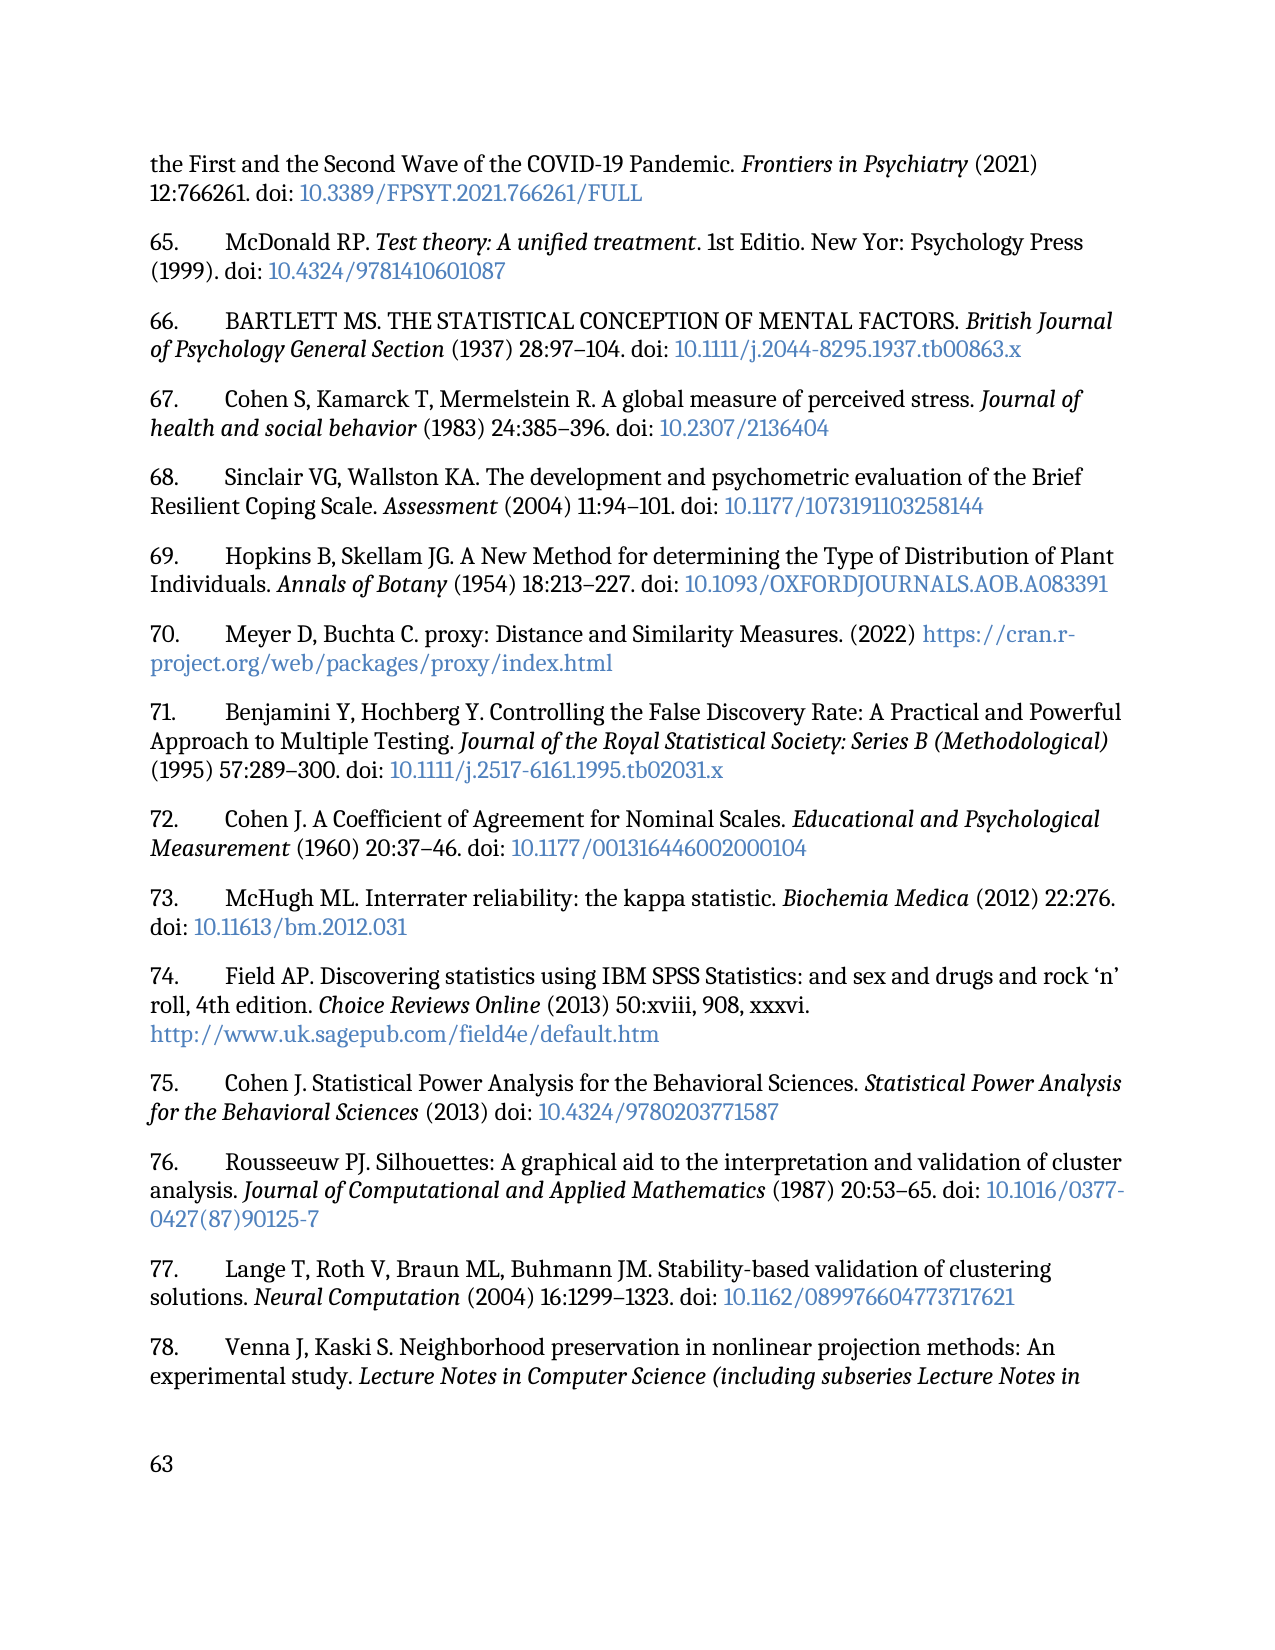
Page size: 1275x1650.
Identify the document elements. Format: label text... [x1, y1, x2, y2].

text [150, 1333, 1125, 1390]
text 73. McHugh ML. Interrater reliability: the kappa statistic. Biochemia Medica (2012) 22:276. doi: 10.11613/bm.2012.031 [150, 884, 1125, 941]
text 70. Meyer D, Buchta C. proxy: Distance and Similarity Measures. (2022) https://cran.r-project.org/web/packages/proxy/index.html [150, 620, 1125, 677]
text 75. Cohen J. Statistical Power Analysis for the Behavioral Sciences. Statistical Power Analysis for the Behavioral Sciences (2013) doi: 10.4324/9780203771587 [150, 1069, 1125, 1127]
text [150, 150, 1125, 207]
text 77. Lange T, Roth V, Braun ML, Buhmann JM. Stability-based validation of clustering solutions. Neural Computation (2004) 16:1299–1323. doi: 10.1162/089976604773717621 [150, 1254, 1125, 1312]
text 69. Hopkins B, Skellam JG. A New Method for determining the Type of Distribution of Plant Individuals. Annals of Botany (1954) 18:213–227. doi: 10.1093/OXFORDJOURNALS.AOB.A083391 [150, 542, 1125, 599]
text 66. BARTLETT MS. THE STATISTICAL CONCEPTION OF MENTAL FACTORS. British Journal of Psychology General Section (1937) 28:97–104. doi: 10.1111/j.2044-8295.1937.tb00863.x [150, 307, 1125, 364]
text 76. Rousseeuw PJ. Silhouettes: A graphical aid to the interpretation and validation of cluster analysis. Journal of Computational and Applied Mathematics (1987) 20:53–65. doi: 10.1016/0377-0427(87)90125-7 [150, 1147, 1125, 1234]
text 68. Sinclair VG, Wallston KA. The development and psychometric evaluation of the Brief Resilient Coping Scale. Assessment (2004) 11:94–101. doi: 10.1177/1073191103258144 [150, 463, 1125, 521]
text 72. Cohen J. A Coefficient of Agreement for Nominal Scales. Educational and Psychological Measurement (1960) 20:37–46. doi: 10.1177/001316446002000104 [150, 805, 1125, 863]
text 67. Cohen S, Kamarck T, Mermelstein R. A global measure of perceived stress. Journal of health and social behavior (1983) 24:385–396. doi: 10.2307/2136404 [150, 385, 1125, 442]
text 65. McDonald RP. Test theory: A unified treatment. 1st Editio. New Yor: Psychology Press (1999). doi: 10.4324/9781410601087 [150, 228, 1125, 286]
text 71. Benjamini Y, Hochberg Y. Controlling the False Discovery Rate: A Practical and Powerful Approach to Multiple Testing. Journal of the Royal Statistical Society: Series B (Methodological) (1995) 57:289–300. doi: 10.1111/j.2517-6161.1995.tb02031.x [150, 698, 1125, 784]
text 74. Field AP. Discovering statistics using IBM SPSS Statistics: and sex and drugs and rock ‘n’ roll, 4th edition. Choice Reviews Online (2013) 50:xviii, 908, xxxvi. http://www.uk.sagepub.com/field4e/default.htm [150, 962, 1125, 1048]
